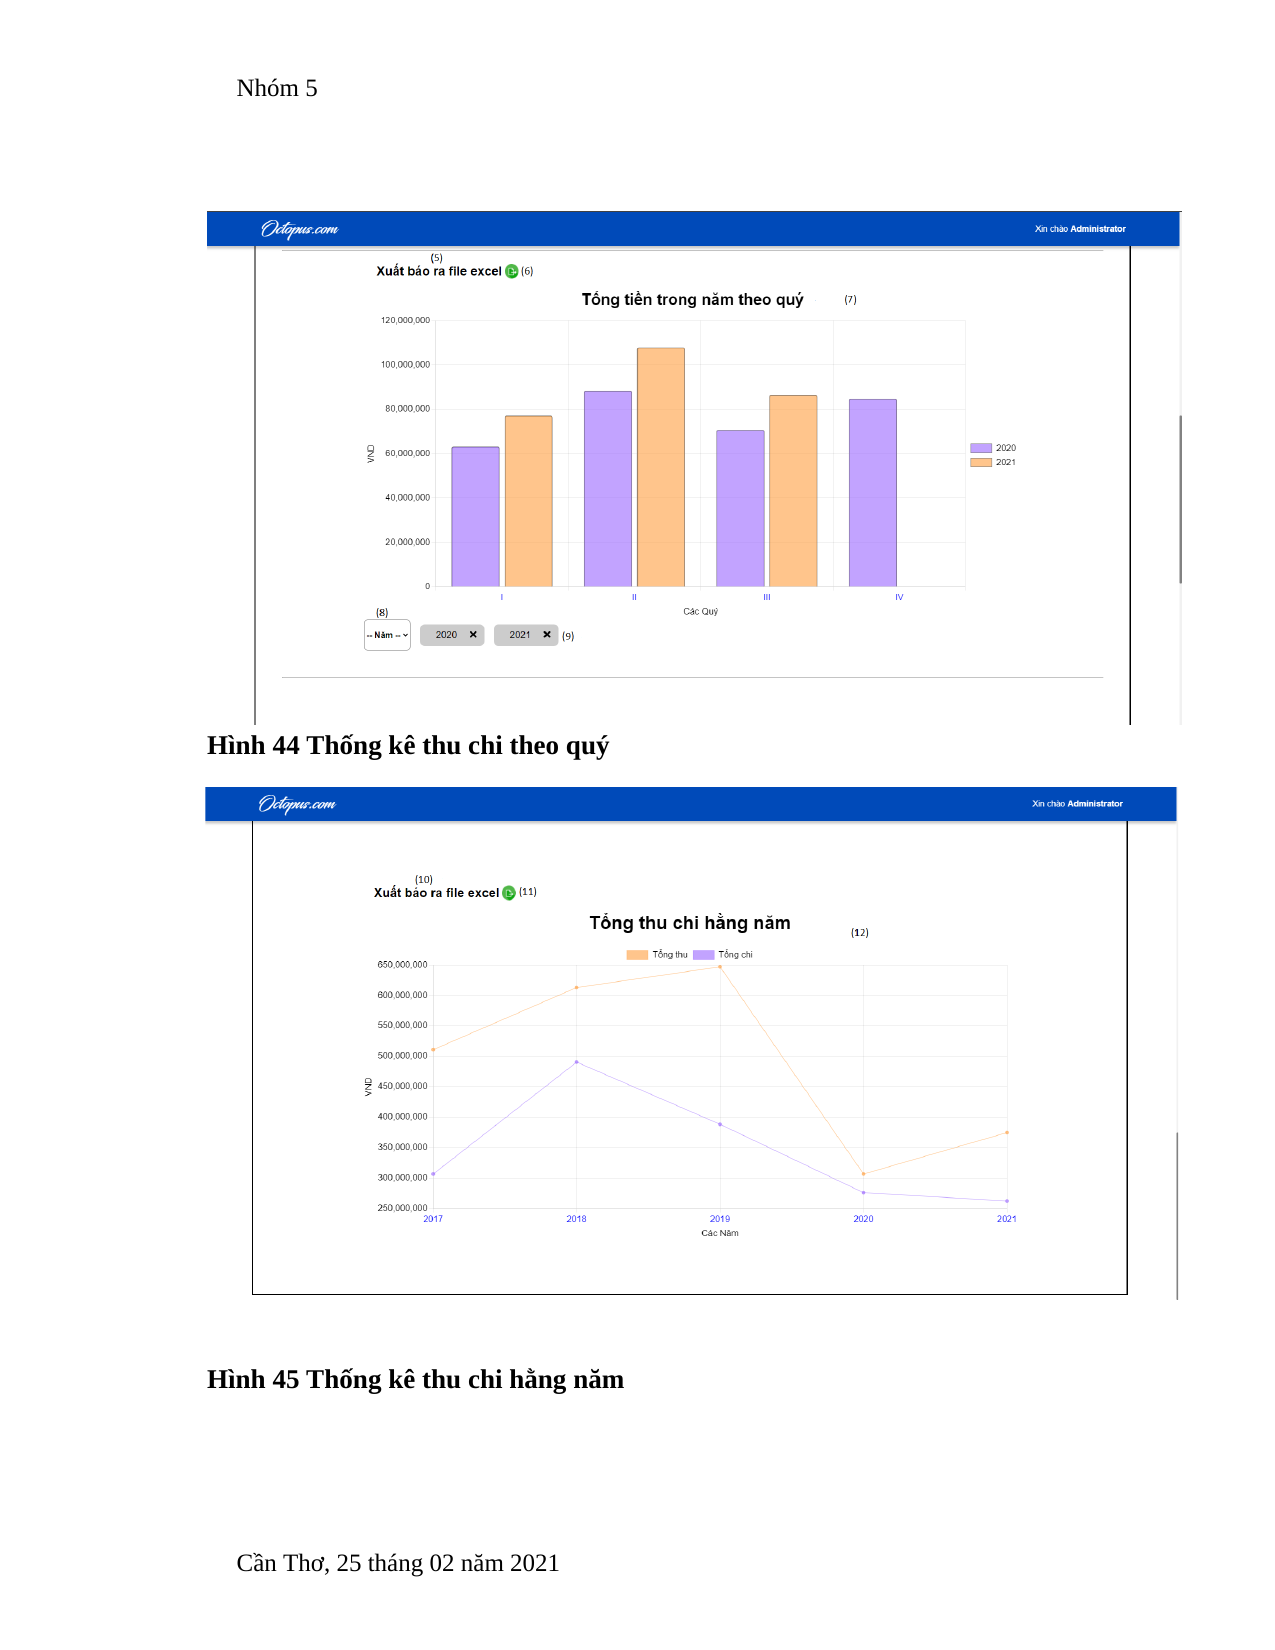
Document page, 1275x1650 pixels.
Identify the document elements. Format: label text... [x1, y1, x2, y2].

picture [207, 211, 1182, 725]
picture [205, 787, 1179, 1300]
text Hình 45 Thống kê thu chi hằng năm [207, 1369, 1157, 1394]
